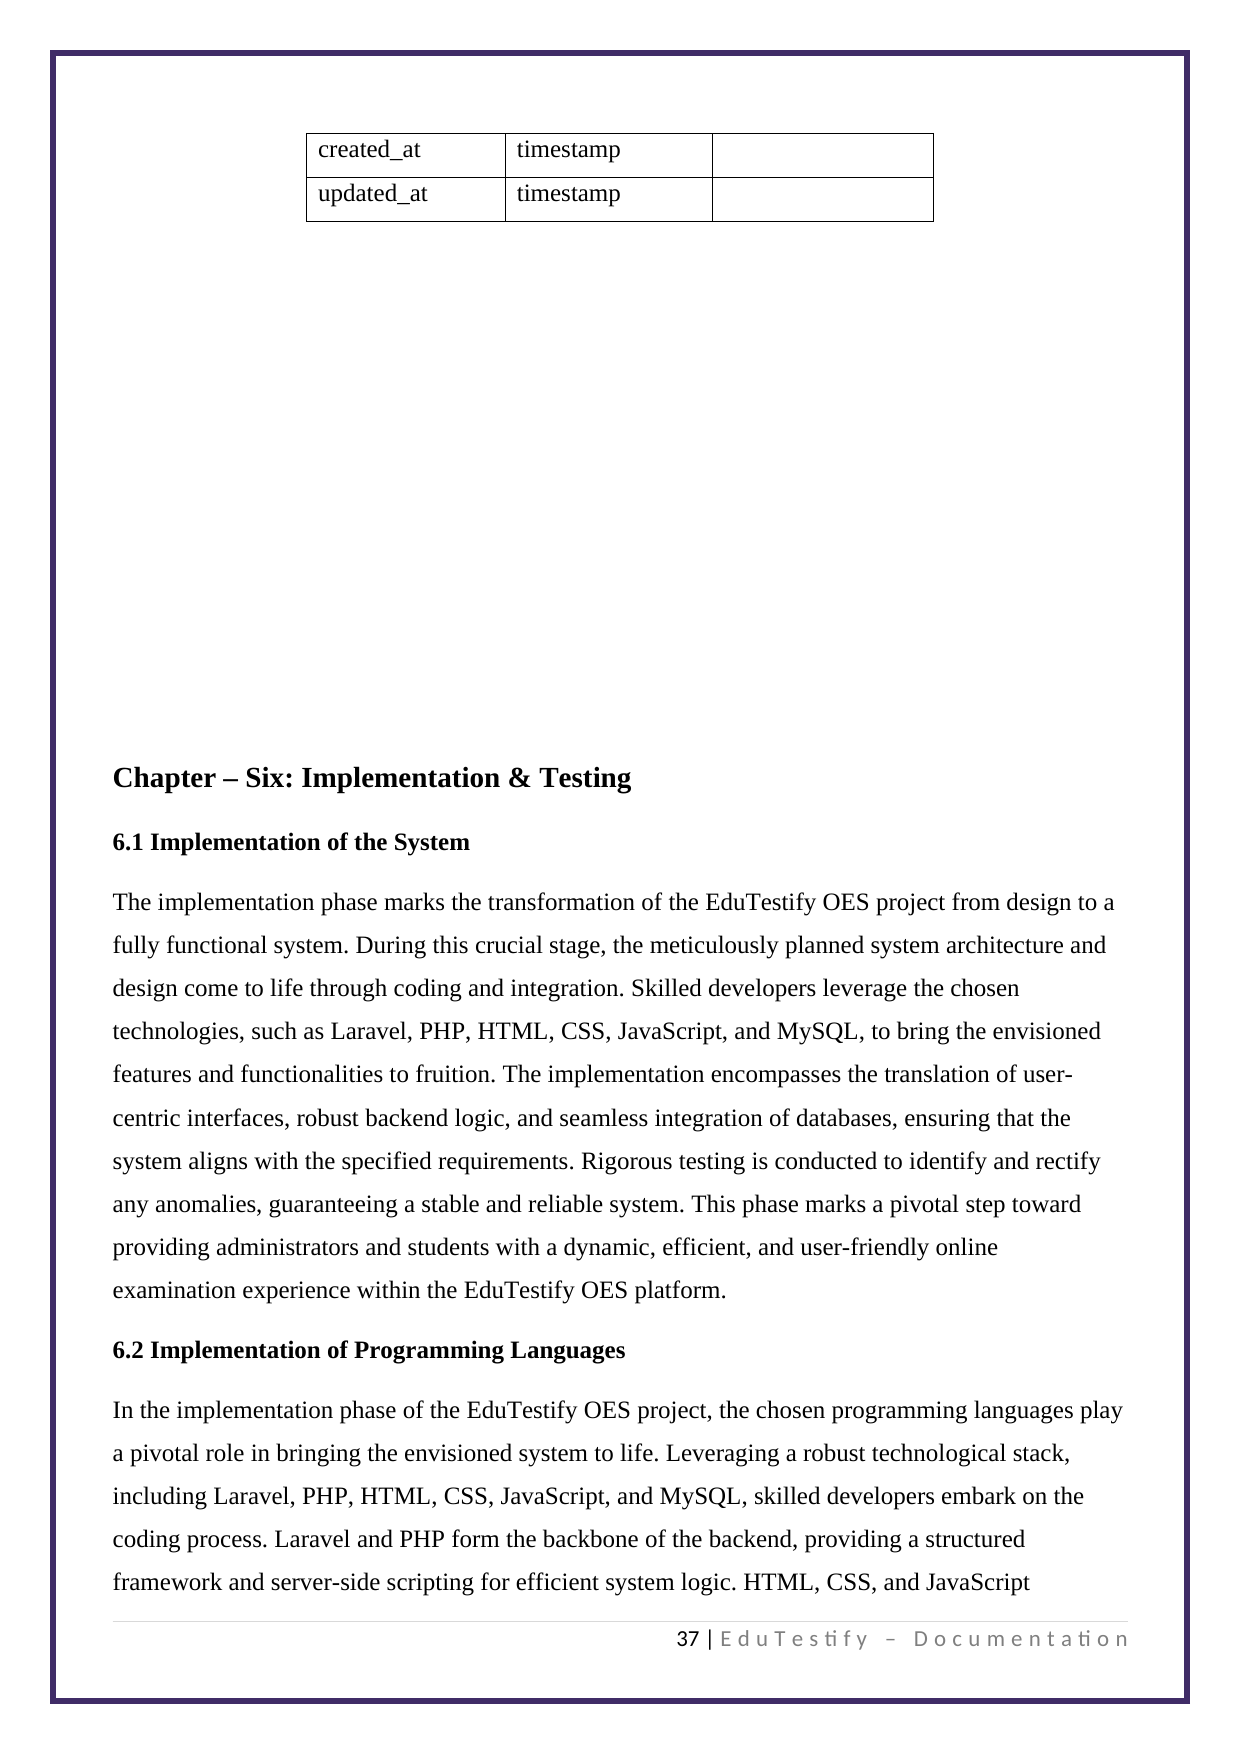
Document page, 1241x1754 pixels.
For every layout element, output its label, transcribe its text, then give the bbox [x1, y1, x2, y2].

text The implementation phase marks the transformation of the EduTestify OES project from design to a fully functional system. During this crucial stage, the meticulously planned system architecture and design come to life through coding and integration. Skilled developers leverage the chosen technologies, such as Laravel, PHP, HTML, CSS, JavaScript, and MySQL, to bring the envisioned features and functionalities to fruition. The implementation encompasses the translation of user-centric interfaces, robust backend logic, and seamless integration of databases, ensuring that the system aligns with the specified requirements. Rigorous testing is conducted to identify and rectify any anomalies, guaranteeing a stable and reliable system. This phase marks a pivotal step toward providing administrators and students with a dynamic, efficient, and user-friendly online examination experience within the EduTestify OES platform. [112, 887, 1128, 1304]
text Chapter – Six: Implementation & Testing [112, 760, 1128, 794]
text 6.1 Implementation of the System [112, 827, 1128, 856]
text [112, 1395, 1128, 1596]
table_cell timestamp [506, 134, 712, 177]
table_cell created_at [307, 134, 505, 177]
table_cell updated_at [307, 178, 505, 221]
text 6.2 Implementation of Programming Languages [112, 1335, 1128, 1364]
table_cell timestamp [506, 178, 712, 221]
table_cell [713, 178, 933, 221]
table_cell [713, 134, 933, 177]
